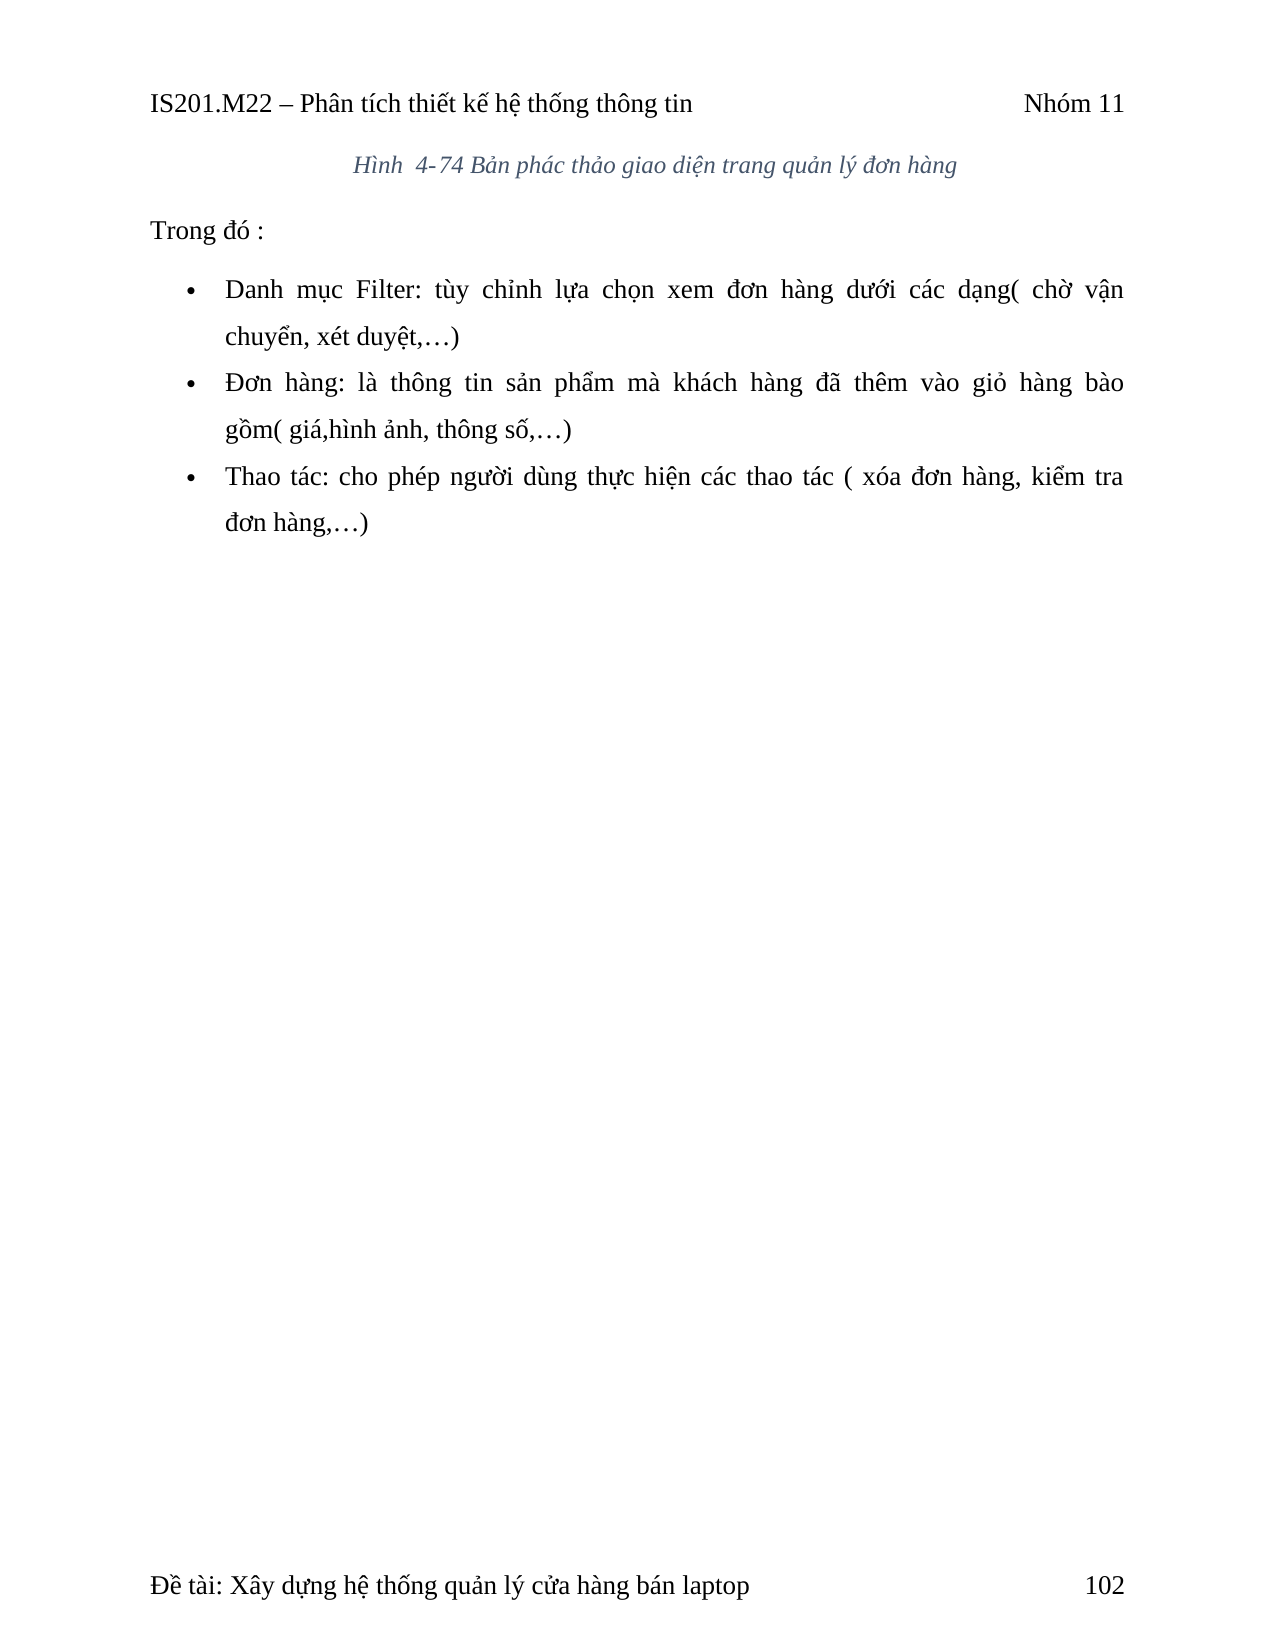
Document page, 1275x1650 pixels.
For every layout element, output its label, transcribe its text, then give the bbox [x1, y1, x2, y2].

list Đơn hàng: là thông tin sản phẩm mà khách hàng đã thêm vào giỏ hàng bào gồm( giá,hình ảnh, thông số,…) [187, 366, 1125, 444]
list Thao tác: cho phép người dùng thực hiện các thao tác ( xóa đơn hàng, kiểm tra đơn hàng,…) [187, 460, 1125, 538]
list Danh mục Filter: tùy chỉnh lựa chọn xem đơn hàng dưới các dạng( chờ vận chuyển, xét duyệt,…) [187, 273, 1125, 351]
text Trong đó : [150, 214, 1125, 245]
